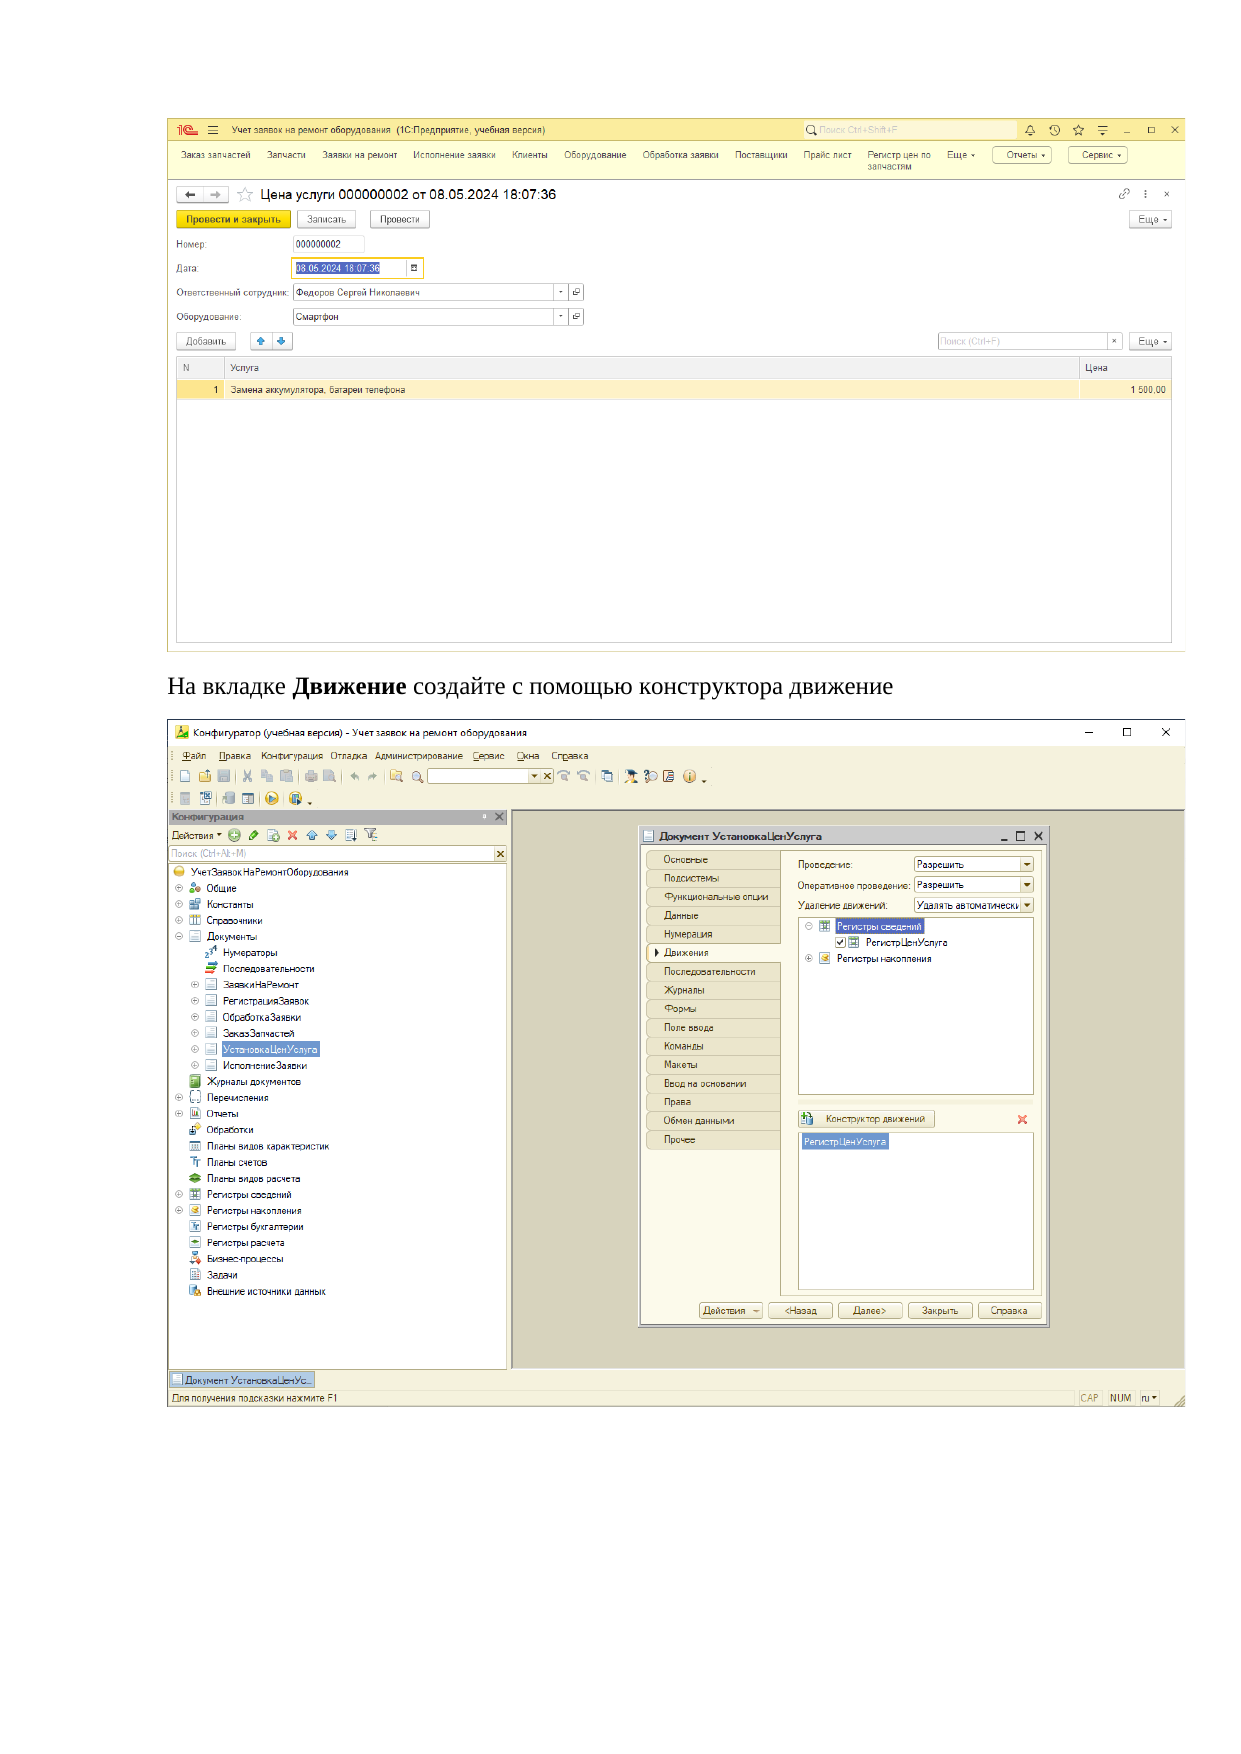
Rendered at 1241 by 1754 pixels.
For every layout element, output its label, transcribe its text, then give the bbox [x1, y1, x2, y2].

picture [167, 118, 1186, 652]
text На вкладке Движение создайте с помощью конструктора движение [167, 671, 1185, 700]
picture [167, 719, 1186, 1407]
